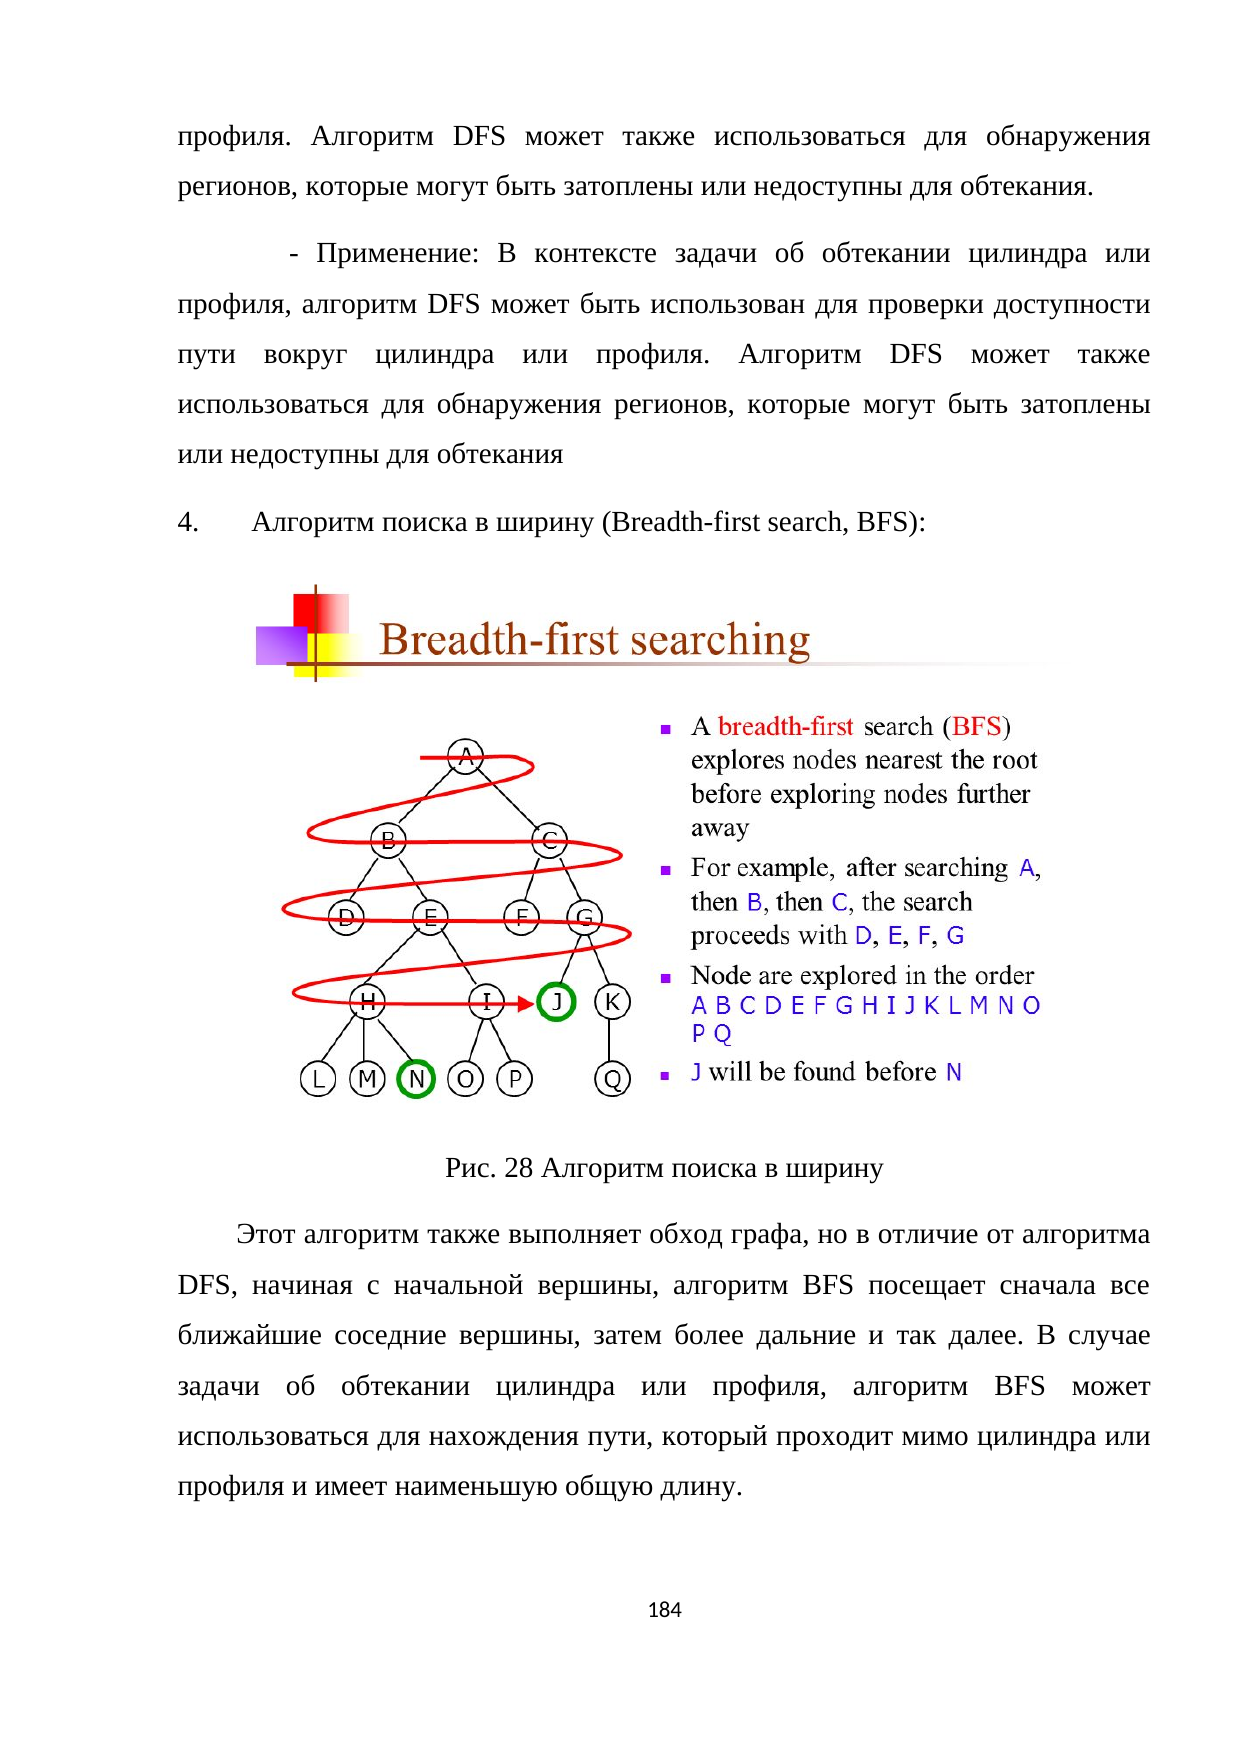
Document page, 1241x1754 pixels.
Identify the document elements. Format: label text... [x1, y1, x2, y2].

text - Применение: В контексте задачи об обтекании цилиндра или профиля, алгоритм DFS может быть использован для проверки доступности пути вокруг цилиндра или профиля. Алгоритм DFS может также использоваться для обнаружения регионов, которые могут быть затоплены или недоступны для обтекания [177, 235, 1152, 470]
picture [244, 570, 1085, 1119]
list Алгоритм поиска в ширину (Breadth-first search, BFS): [177, 504, 1152, 537]
text Рис. 28 Алгоритм поиска в ширину [177, 1150, 1152, 1183]
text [177, 118, 1152, 202]
text Этот алгоритм также выполняет обход графа, но в отличие от алгоритма DFS, начиная с начальной вершины, алгоритм BFS посещает сначала все ближайшие соседние вершины, затем более дальние и так далее. В случае задачи об обтекании цилиндра или профиля, алгоритм BFS может использоваться для нахождения пути, который проходит мимо цилиндра или профиля и имеет наименьшую общую длину. [177, 1217, 1152, 1502]
